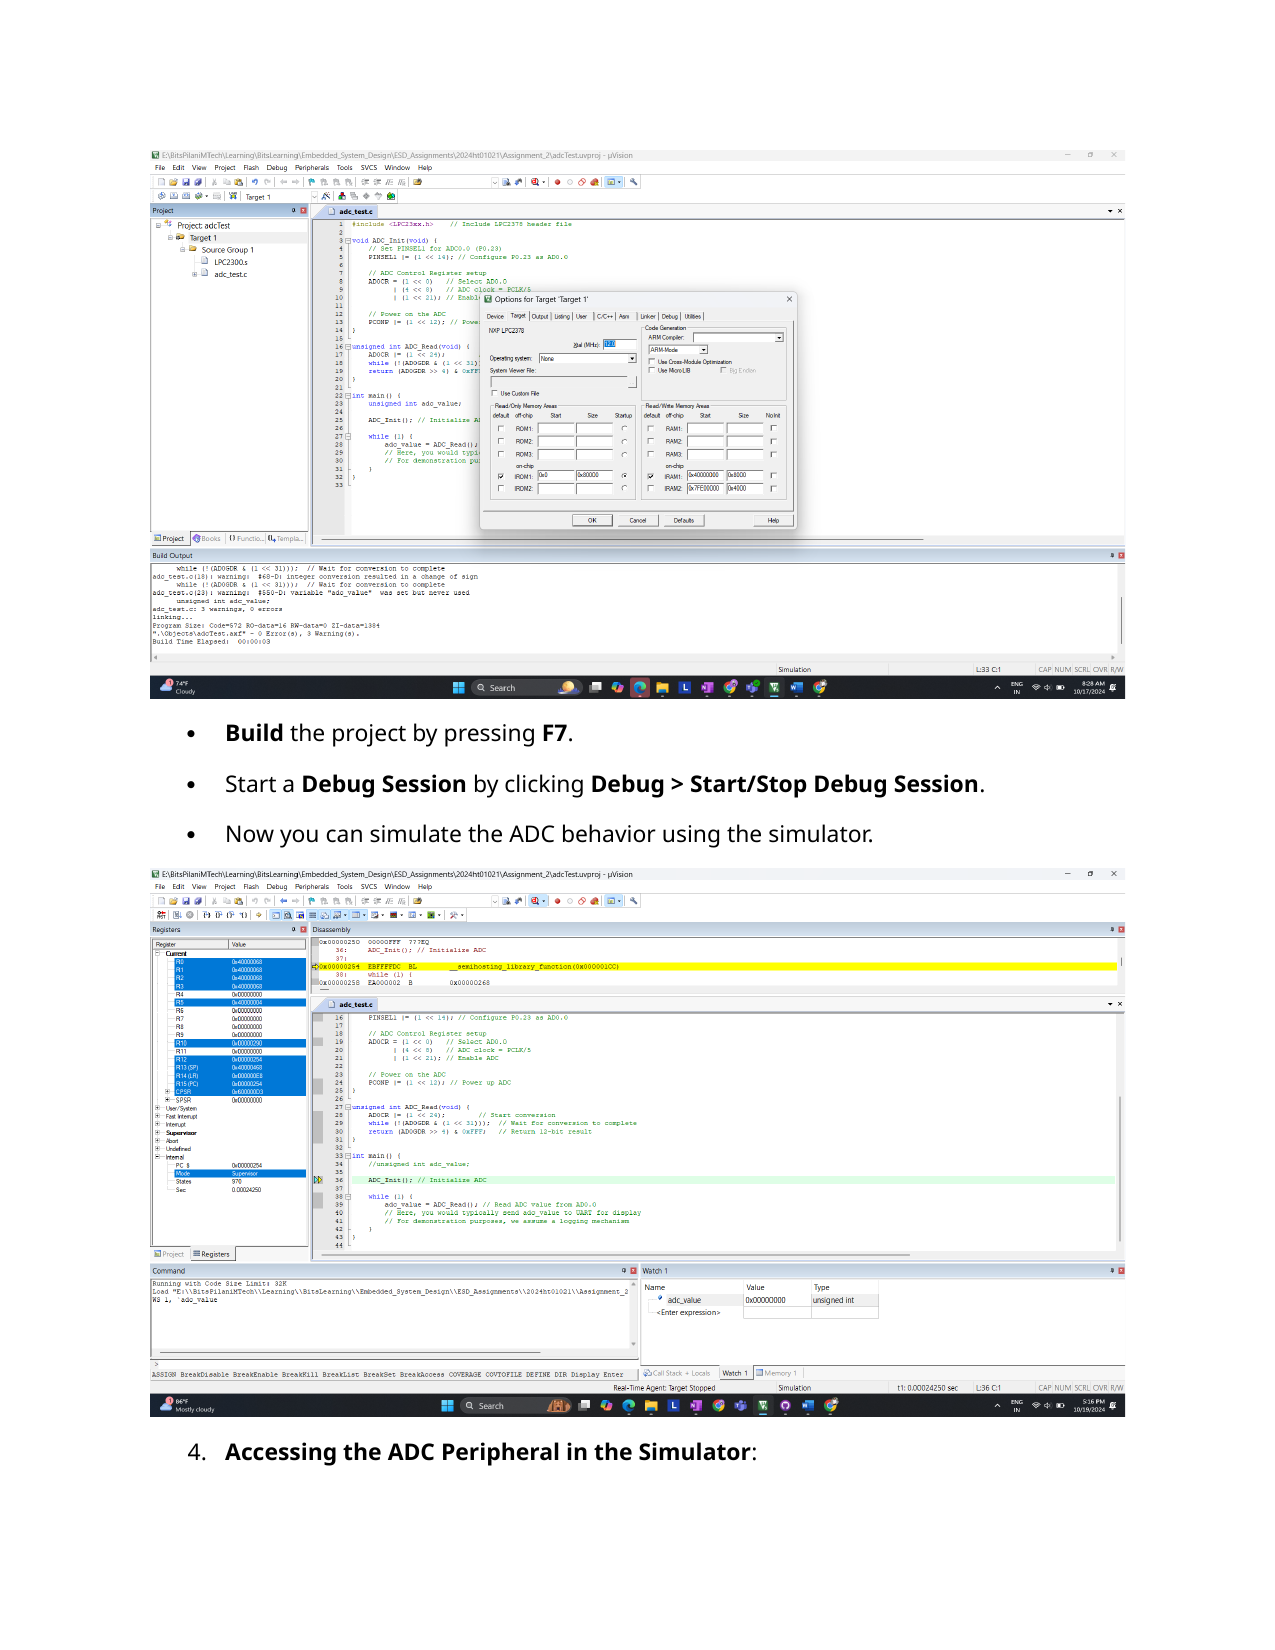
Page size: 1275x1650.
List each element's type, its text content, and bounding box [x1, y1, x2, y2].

list Now you can simulate the ADC behavior using the simulator. [187, 818, 1125, 849]
list Build the project by pressing F7. [187, 717, 1125, 749]
picture [150, 868, 1125, 1417]
list Start a Debug Session by clicking Debug > Start/Stop Debug Session. [187, 768, 1125, 799]
picture [150, 150, 1125, 699]
list Accessing the ADC Peripheral in the Simulator: [187, 1436, 1125, 1467]
